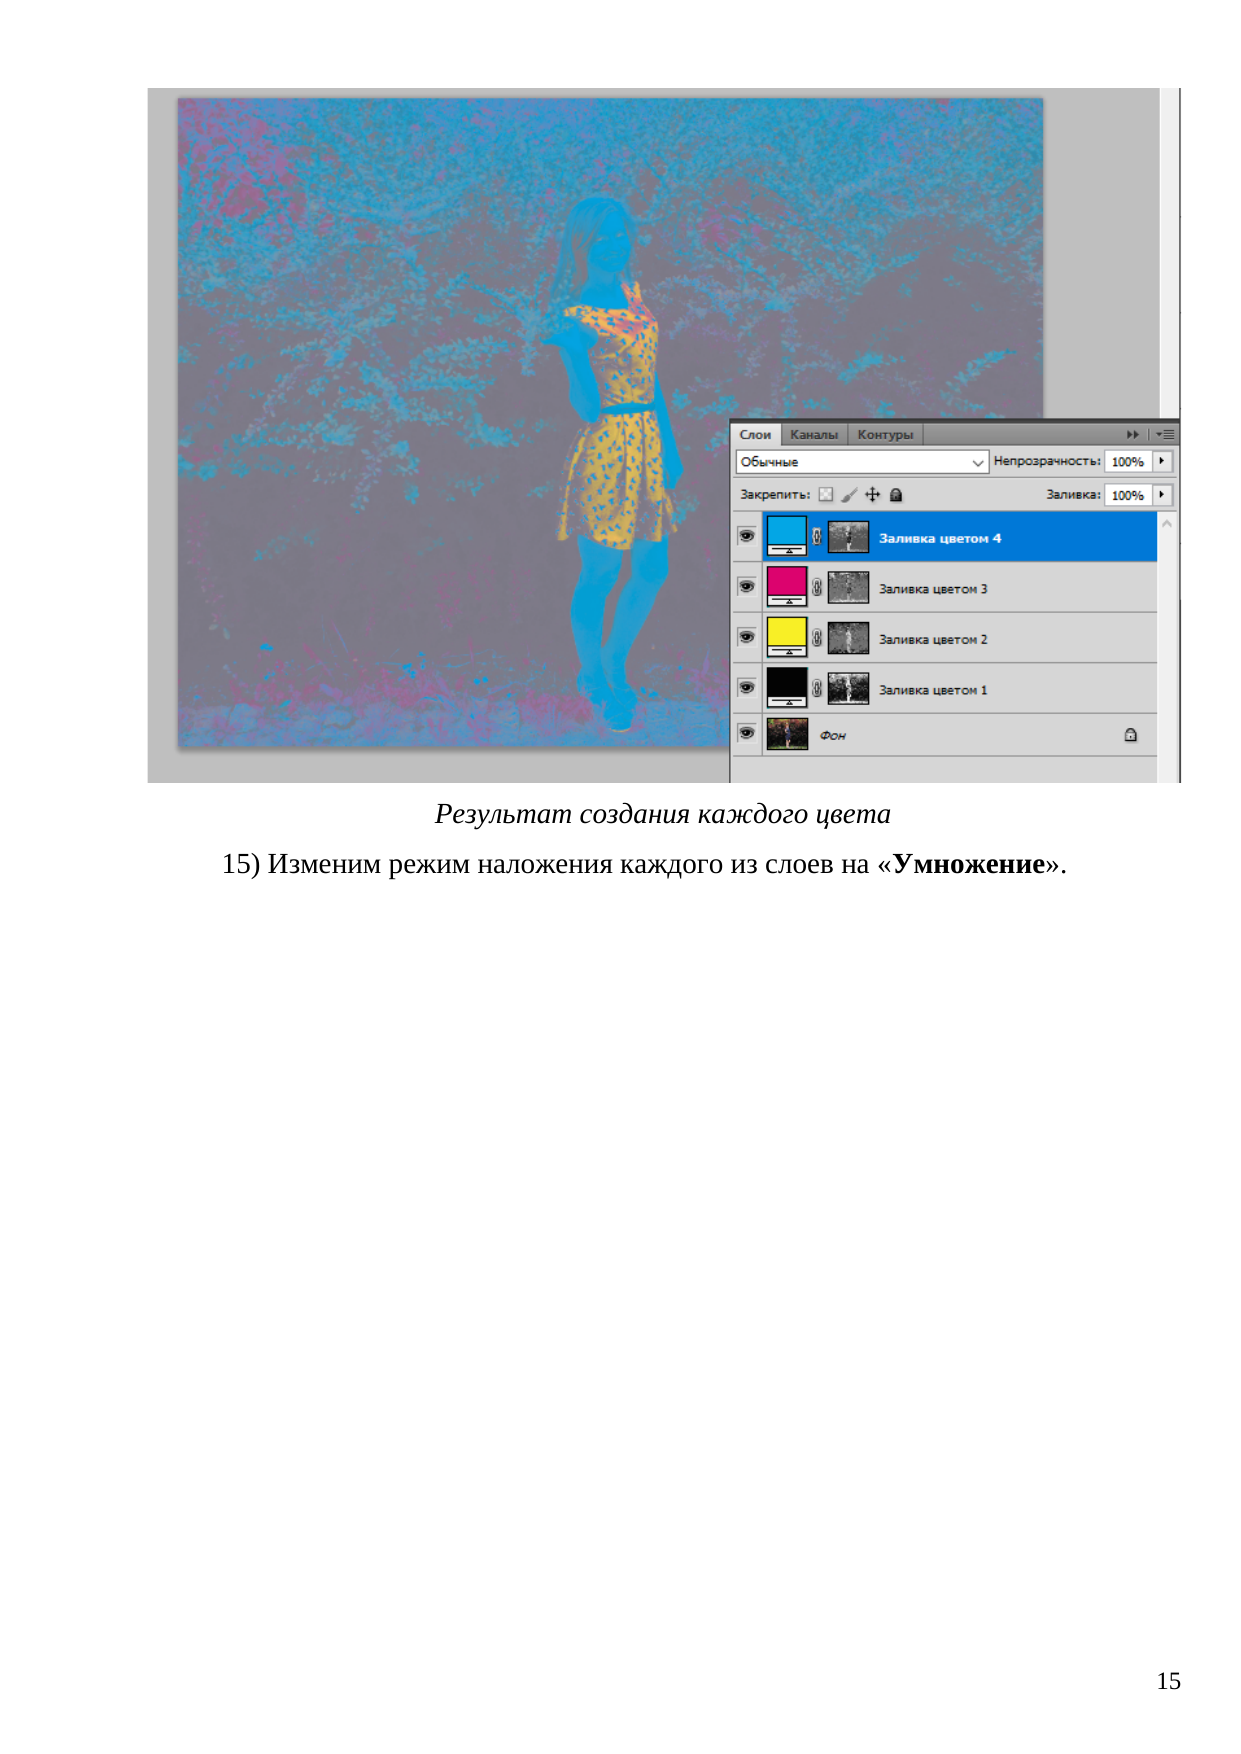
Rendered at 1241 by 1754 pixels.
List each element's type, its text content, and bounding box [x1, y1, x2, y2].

text 15) Изменим режим наложения каждого из слоев на «Умножение». [148, 847, 1181, 880]
text Результат создания каждого цвета [148, 796, 1181, 830]
